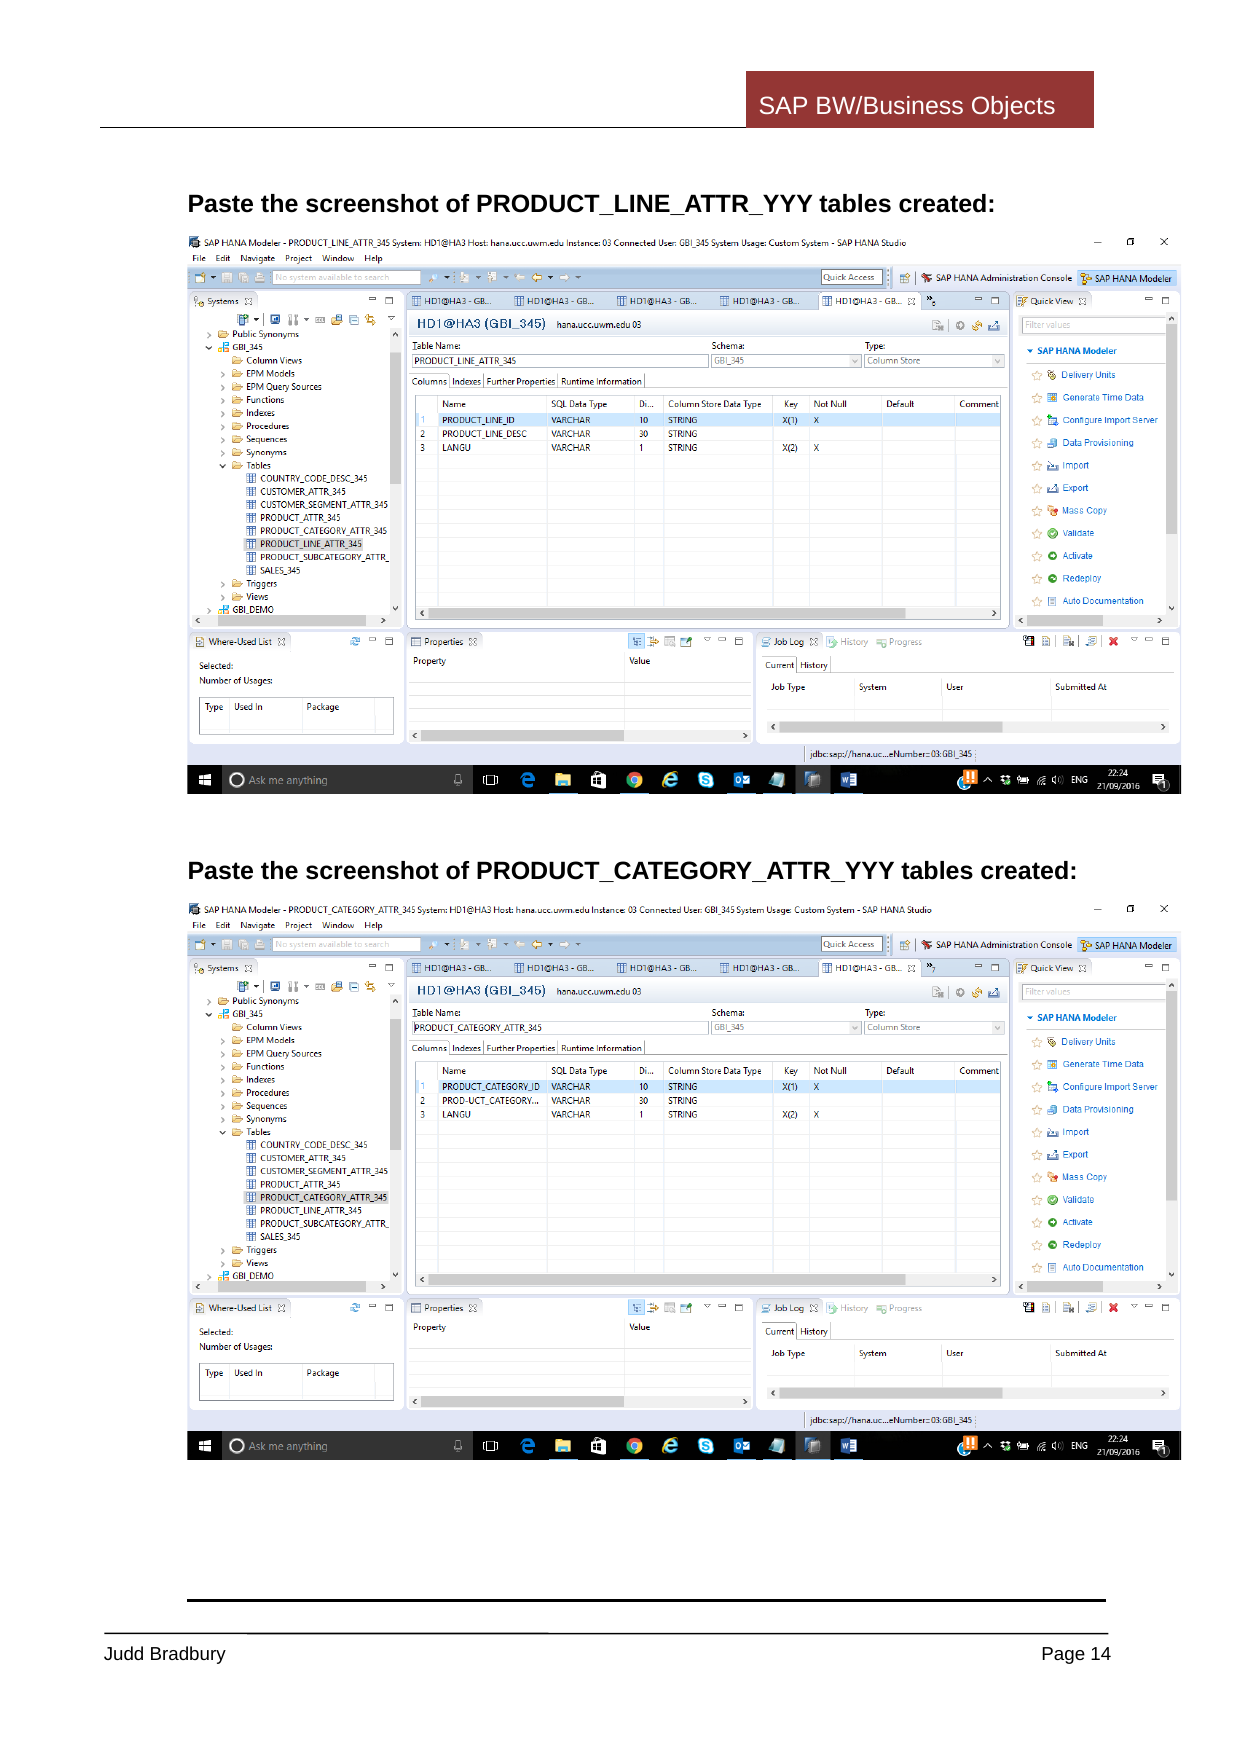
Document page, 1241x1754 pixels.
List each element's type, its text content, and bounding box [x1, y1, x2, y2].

text Paste the screenshot of PRODUCT_CATEGORY_ATTR_YYY tables created: [187, 856, 1106, 884]
text Paste the screenshot of PRODUCT_LINE_ATTR_YYY tables created: [187, 189, 1106, 218]
picture [187, 234, 1182, 794]
picture [187, 901, 1182, 1460]
